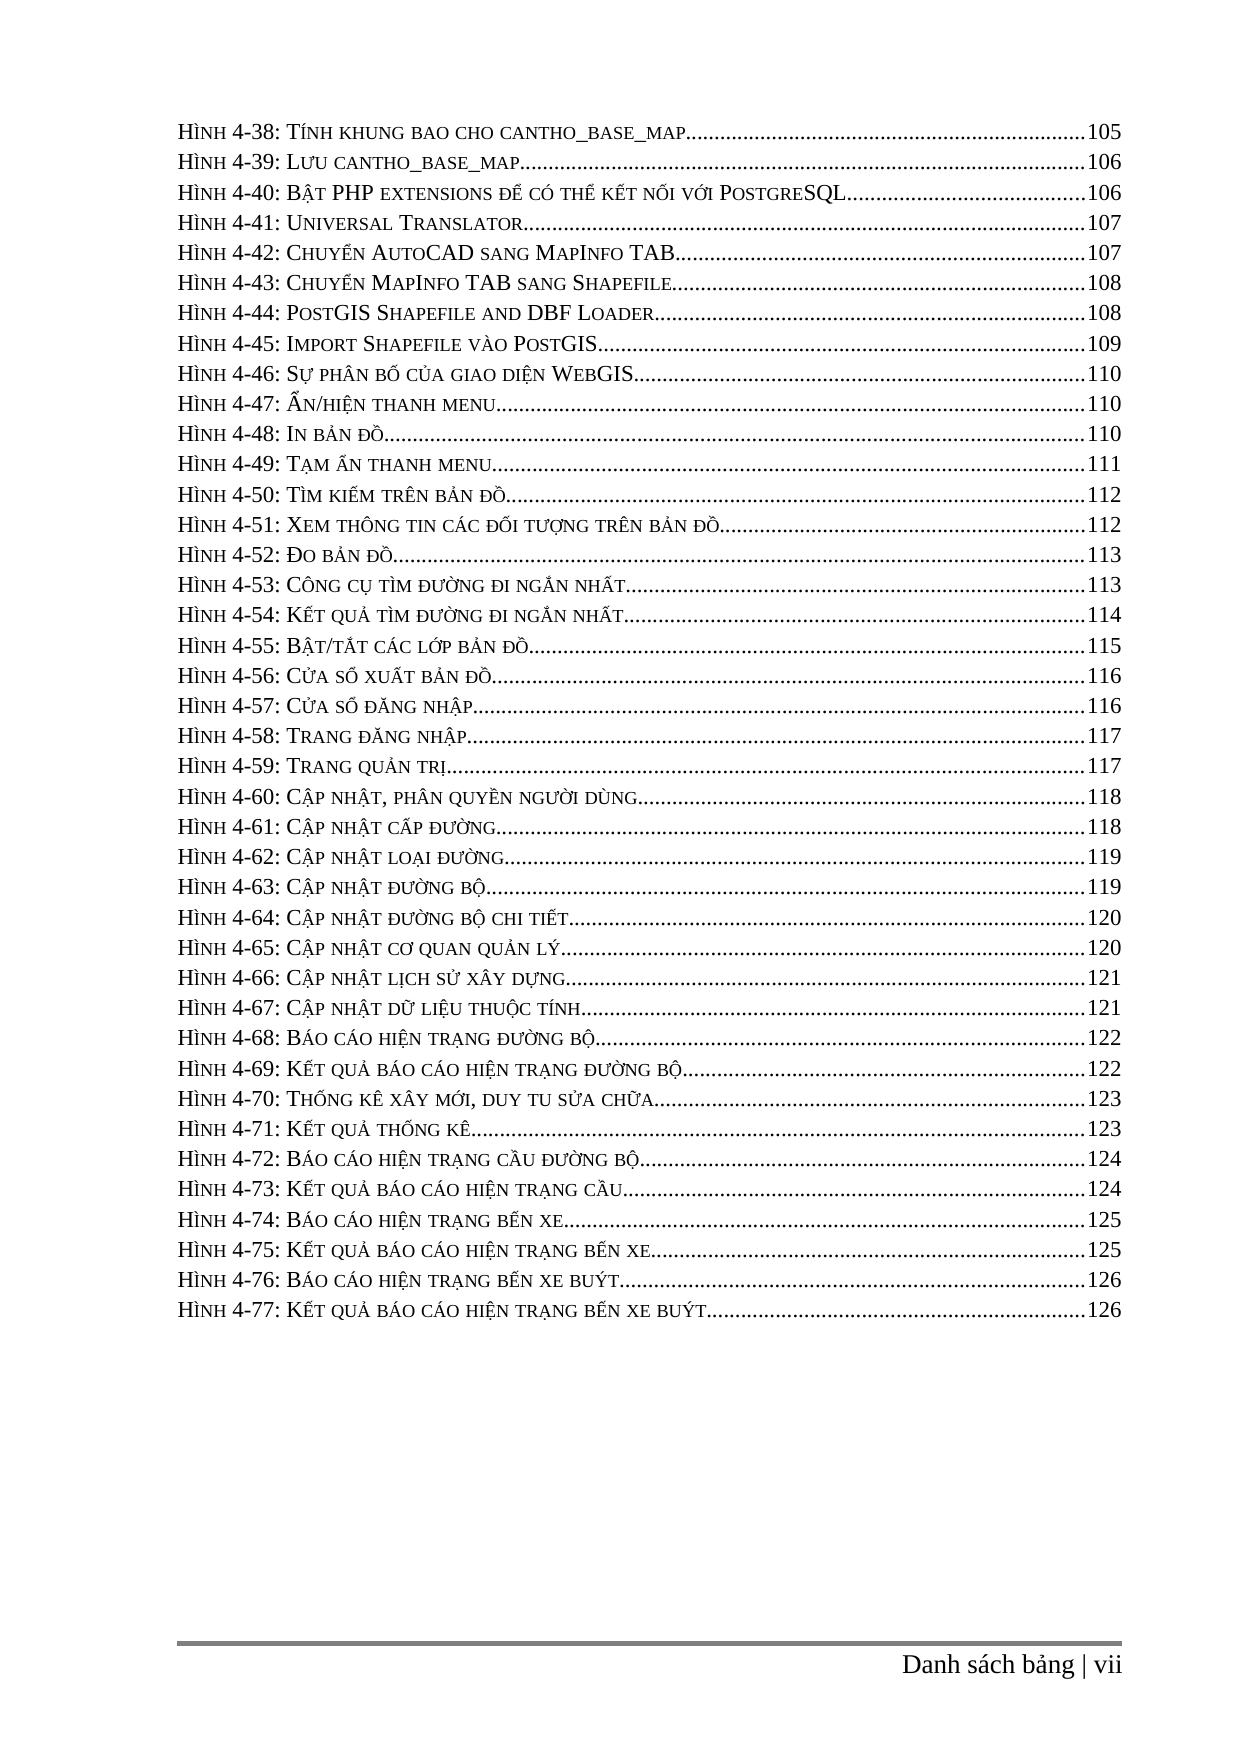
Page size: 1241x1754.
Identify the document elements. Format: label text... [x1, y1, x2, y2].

text Hình 4-70: Thống kê xây mới, duy tu sửa chữa 123 [177, 1085, 1122, 1111]
text Hình 4-42: Chuyển AutoCAD sang MapInfo TAB 107 [177, 239, 1122, 265]
text Hình 4-62: Cập nhật loại đường 119 [177, 843, 1122, 869]
text Hình 4-53: Công cụ tìm đường đi ngắn nhất 113 [177, 571, 1122, 598]
text Hình 4-58: Trang đăng nhập 117 [177, 722, 1122, 749]
text Hình 4-64: Cập nhật đường bộ chi tiết 120 [177, 903, 1122, 930]
text Hình 4-41: Universal Translator 107 [177, 209, 1122, 235]
text Hình 4-45: Import Shapefile vào PostGIS 109 [177, 329, 1122, 356]
text Hình 4-75: Kết quả báo cáo hiện trạng bến xe 125 [177, 1236, 1122, 1262]
text Hình 4-48: In bản đồ 110 [177, 420, 1122, 447]
text Hình 4-49: Tạm ẩn thanh menu 111 [177, 450, 1122, 477]
text Hình 4-72: Báo cáo hiện trạng cầu đường bộ 124 [177, 1145, 1122, 1172]
text Hình 4-73: Kết quả báo cáo hiện trạng cầu 124 [177, 1175, 1122, 1202]
text Hình 4-60: Cập nhật, phân quyền người dùng 118 [177, 783, 1122, 809]
text Hình 4-44: PostGIS Shapefile and DBF Loader 108 [177, 299, 1122, 326]
text Hình 4-76: Báo cáo hiện trạng bến xe buýt 126 [177, 1266, 1122, 1292]
text Hình 4-68: Báo cáo hiện trạng đường bộ 122 [177, 1024, 1122, 1051]
text Hình 4-39: Lưu cantho_base_map 106 [177, 148, 1122, 175]
text Hình 4-38: Tính khung bao cho cantho_base_map 105 [177, 118, 1122, 144]
text Hình 4-52: Đo bản đồ 113 [177, 541, 1122, 567]
text Hình 4-65: Cập nhật cơ quan quản lý 120 [177, 934, 1122, 960]
text Hình 4-66: Cập nhật lịch sử xây dựng 121 [177, 964, 1122, 990]
text Hình 4-51: Xem thông tin các đối tượng trên bản đồ 112 [177, 511, 1122, 537]
text Hình 4-40: Bật PHP extensions để có thể kết nối với PostgreSQL 106 [177, 178, 1122, 205]
text Hình 4-57: Cửa sổ đăng nhập 116 [177, 692, 1122, 718]
text Hình 4-43: Chuyển MapInfo TAB sang Shapefile 108 [177, 269, 1122, 296]
text Hình 4-55: Bật/tắt các lớp bản đồ 115 [177, 632, 1122, 658]
text Hình 4-54: Kết quả tìm đường đi ngắn nhất 114 [177, 601, 1122, 628]
text Hình 4-56: Cửa sổ xuất bản đồ 116 [177, 662, 1122, 688]
text Hình 4-63: Cập nhật đường bộ 119 [177, 873, 1122, 900]
text Hình 4-77: Kết quả báo cáo hiện trạng bến xe buýt 126 [177, 1296, 1122, 1323]
text Hình 4-69: Kết quả báo cáo hiện trạng đường bộ 122 [177, 1054, 1122, 1081]
text Hình 4-71: Kết quả thống kê 123 [177, 1115, 1122, 1141]
text Hình 4-47: Ẩn/hiện thanh menu 110 [177, 390, 1122, 416]
text Hình 4-61: Cập nhật cấp đường 118 [177, 813, 1122, 839]
text Hình 4-59: Trang quản trị 117 [177, 752, 1122, 779]
text Hình 4-50: Tìm kiếm trên bản đồ 112 [177, 481, 1122, 507]
text Hình 4-74: Báo cáo hiện trạng bến xe 125 [177, 1206, 1122, 1232]
text Hình 4-67: Cập nhật dữ liệu thuộc tính 121 [177, 994, 1122, 1021]
text Hình 4-46: Sự phân bố của giao diện WebGIS 110 [177, 360, 1122, 386]
